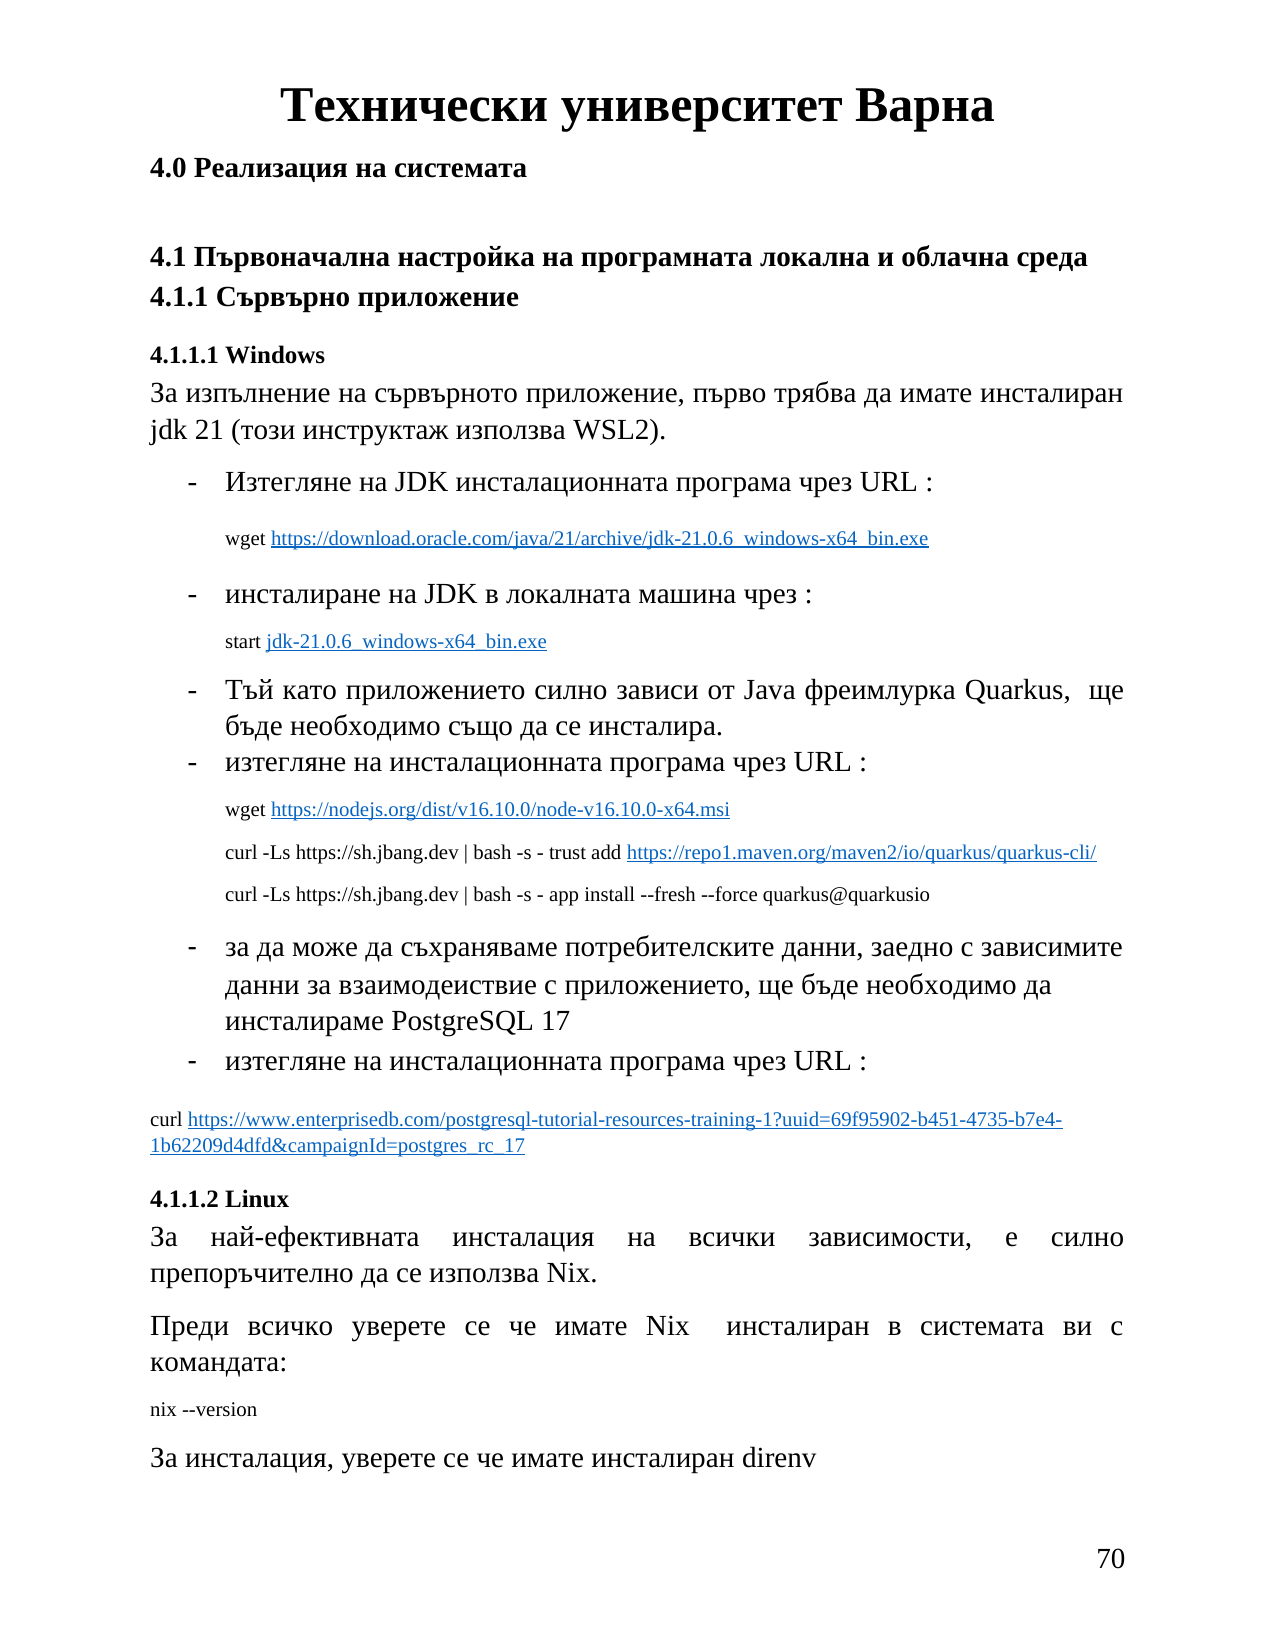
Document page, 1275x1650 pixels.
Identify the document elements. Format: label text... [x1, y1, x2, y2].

subtitle 4.1.1 Сървърно приложение [150, 279, 1125, 313]
list Изтегляне на JDK инсталационната програма чрез URL : [187, 464, 1125, 498]
subtitle 4.1 Първоначална настройка на програмната локална и облачна среда [150, 239, 1125, 272]
text wget https://download.oracle.com/java/21/archive/jdk-21.0.6_windows-x64_bin.exe [150, 526, 1125, 550]
text curl -Ls https://sh.jbang.dev | bash -s - trust add https://repo1.maven.org/maven2/io/quarkus/quarkus-cli/ [187, 840, 1125, 864]
subtitle 4.0 Реализация на системата [150, 150, 1125, 183]
text curl https://www.enterprisedb.com/postgresql-tutorial-resources-training-1?uuid=69f95902-b451-4735-b7e4-1b62209d4dfd&campaignId=postgres_rc_17 [150, 1107, 1125, 1157]
text За най-ефективната инсталация на всички зависимости, е силно препоръчително да се използва Nix. [150, 1219, 1125, 1289]
text nix --version [150, 1397, 1125, 1421]
text За инсталация, уверете се че имате инсталиран direnv [150, 1440, 1125, 1473]
text curl -Ls https://sh.jbang.dev | bash -s - app install --fresh --force quarkus@quarkusio [187, 882, 1125, 906]
text Преди всичко уверете се че имате Nix инсталиран в системата ви с командата: [150, 1308, 1125, 1378]
list за да може да съхраняваме потребителските данни, заедно с зависимите данни за взаимодеиствие с приложението, ще бъде необходимо да инсталираме PostgreSQL 17 [187, 925, 1125, 1037]
list инсталиране на JDK в локалната машина чрез : [187, 577, 1125, 610]
list изтегляне на инсталационната програма чрез URL : [187, 1039, 1125, 1079]
list изтегляне на инсталационната програма чрез URL : [187, 744, 1125, 778]
list Тъй като приложението силно зависи от Java фреимлурка Quarkus, ще бъде необходимо също да се инсталира. [187, 672, 1125, 742]
subtitle 4.1.1.2 Linux [150, 1184, 1125, 1213]
text start jdk-21.0.6_windows-x64_bin.exe [187, 629, 1125, 653]
text wget https://nodejs.org/dist/v16.10.0/node-v16.10.0-x64.msi [187, 797, 1125, 821]
subtitle 4.1.1.1 Windows [150, 340, 1125, 369]
text За изпълнение на сървърното приложение, първо трябва да имате инсталиран jdk 21 (този инструктаж използва WSL2). [150, 376, 1125, 445]
